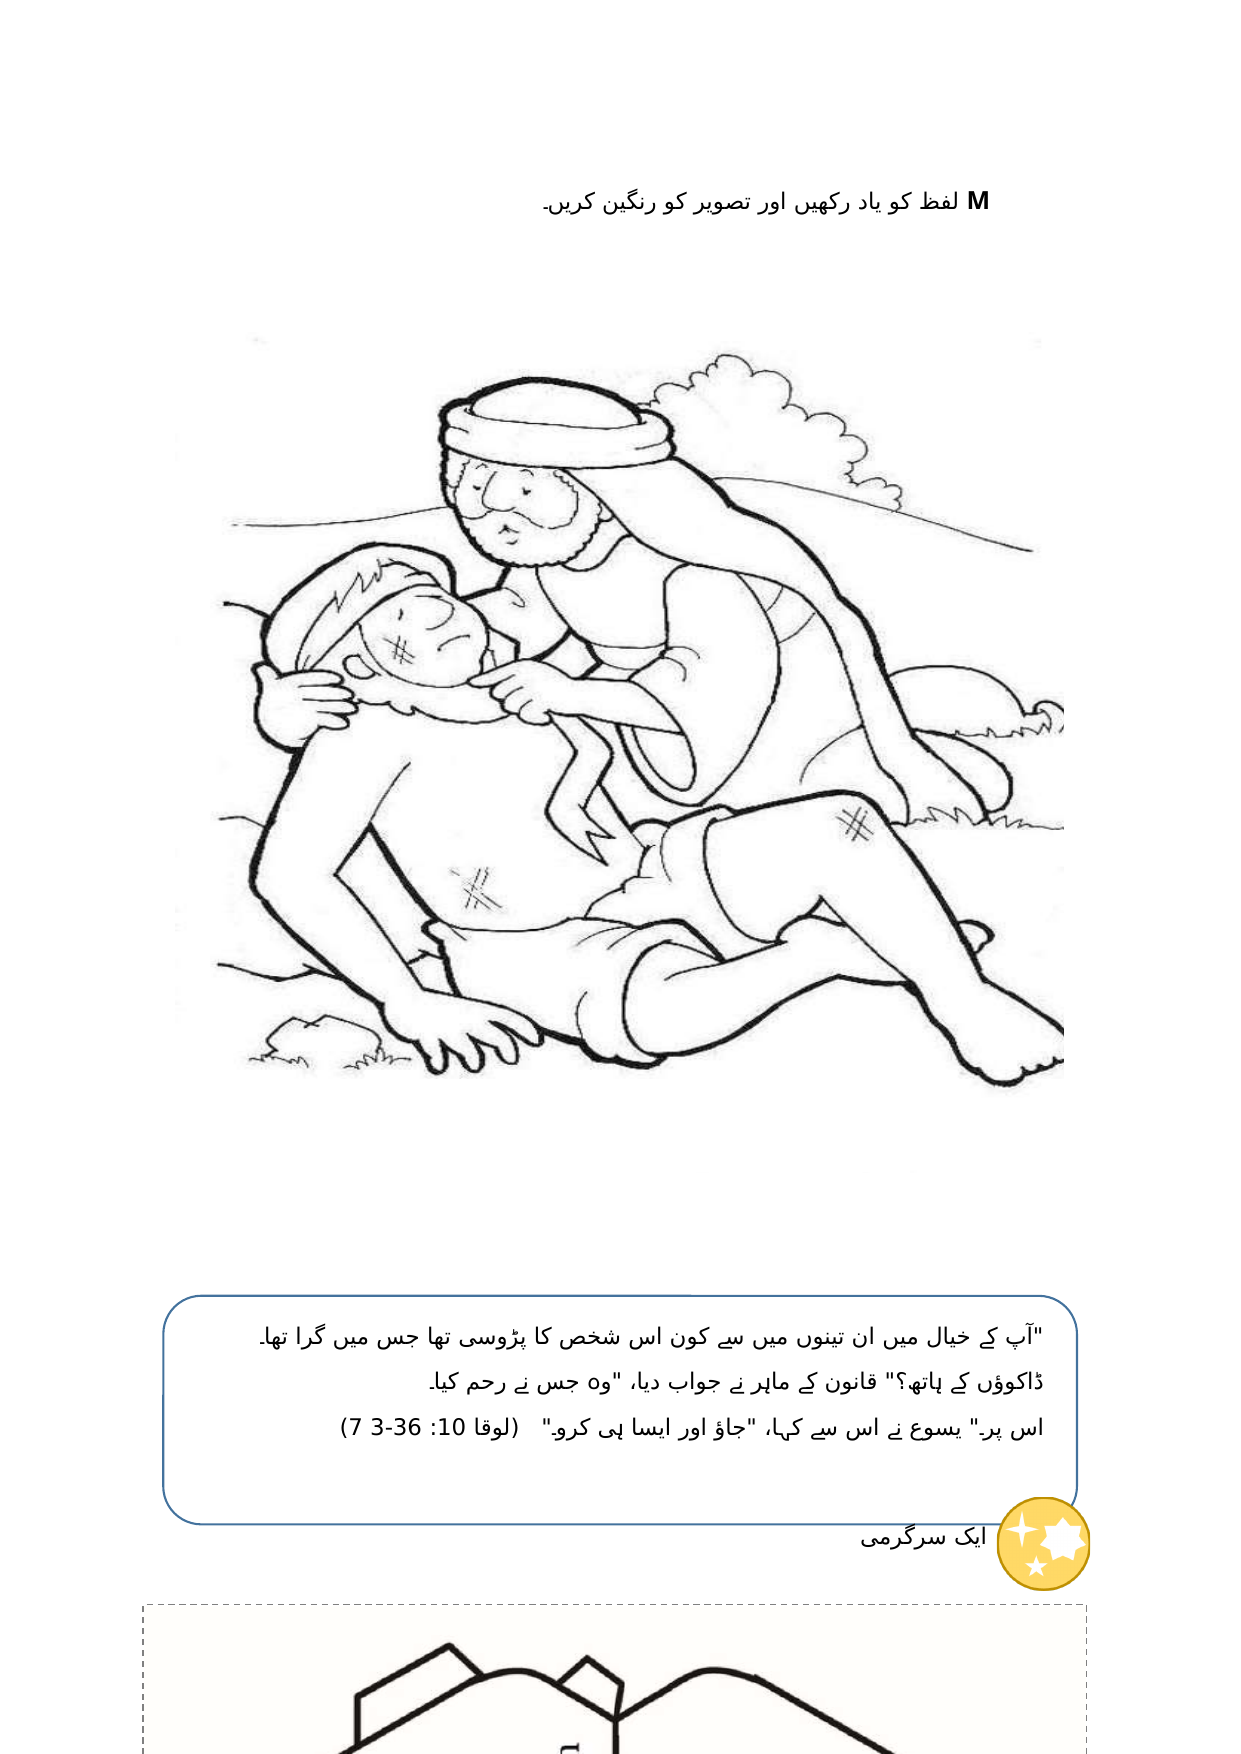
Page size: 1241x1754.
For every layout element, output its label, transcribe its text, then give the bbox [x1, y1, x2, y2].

text ڈاکوؤں کے ہاتھ؟" قانون کے ماہر نے جواب دیا، "وہ جس نے رحم کیا۔ [150, 1368, 1090, 1395]
text ایک سرگرمی [150, 1523, 996, 1549]
picture [175, 332, 1064, 1173]
text M لفظ کو یاد رکھیں اور تصویر کو رنگین کریں۔ [150, 177, 1090, 224]
text اس پر۔" یسوع نے اس سے کہا، "جاؤ اور ایسا ہی کرو۔" (لوقا 10: 36-3 7) [150, 1414, 1090, 1441]
picture [996, 1497, 1091, 1591]
picture [145, 1606, 1086, 1754]
text "آپ کے خیال میں ان تینوں میں سے کون اس شخص کا پڑوسی تھا جس میں گرا تھا۔ [150, 1323, 1090, 1350]
